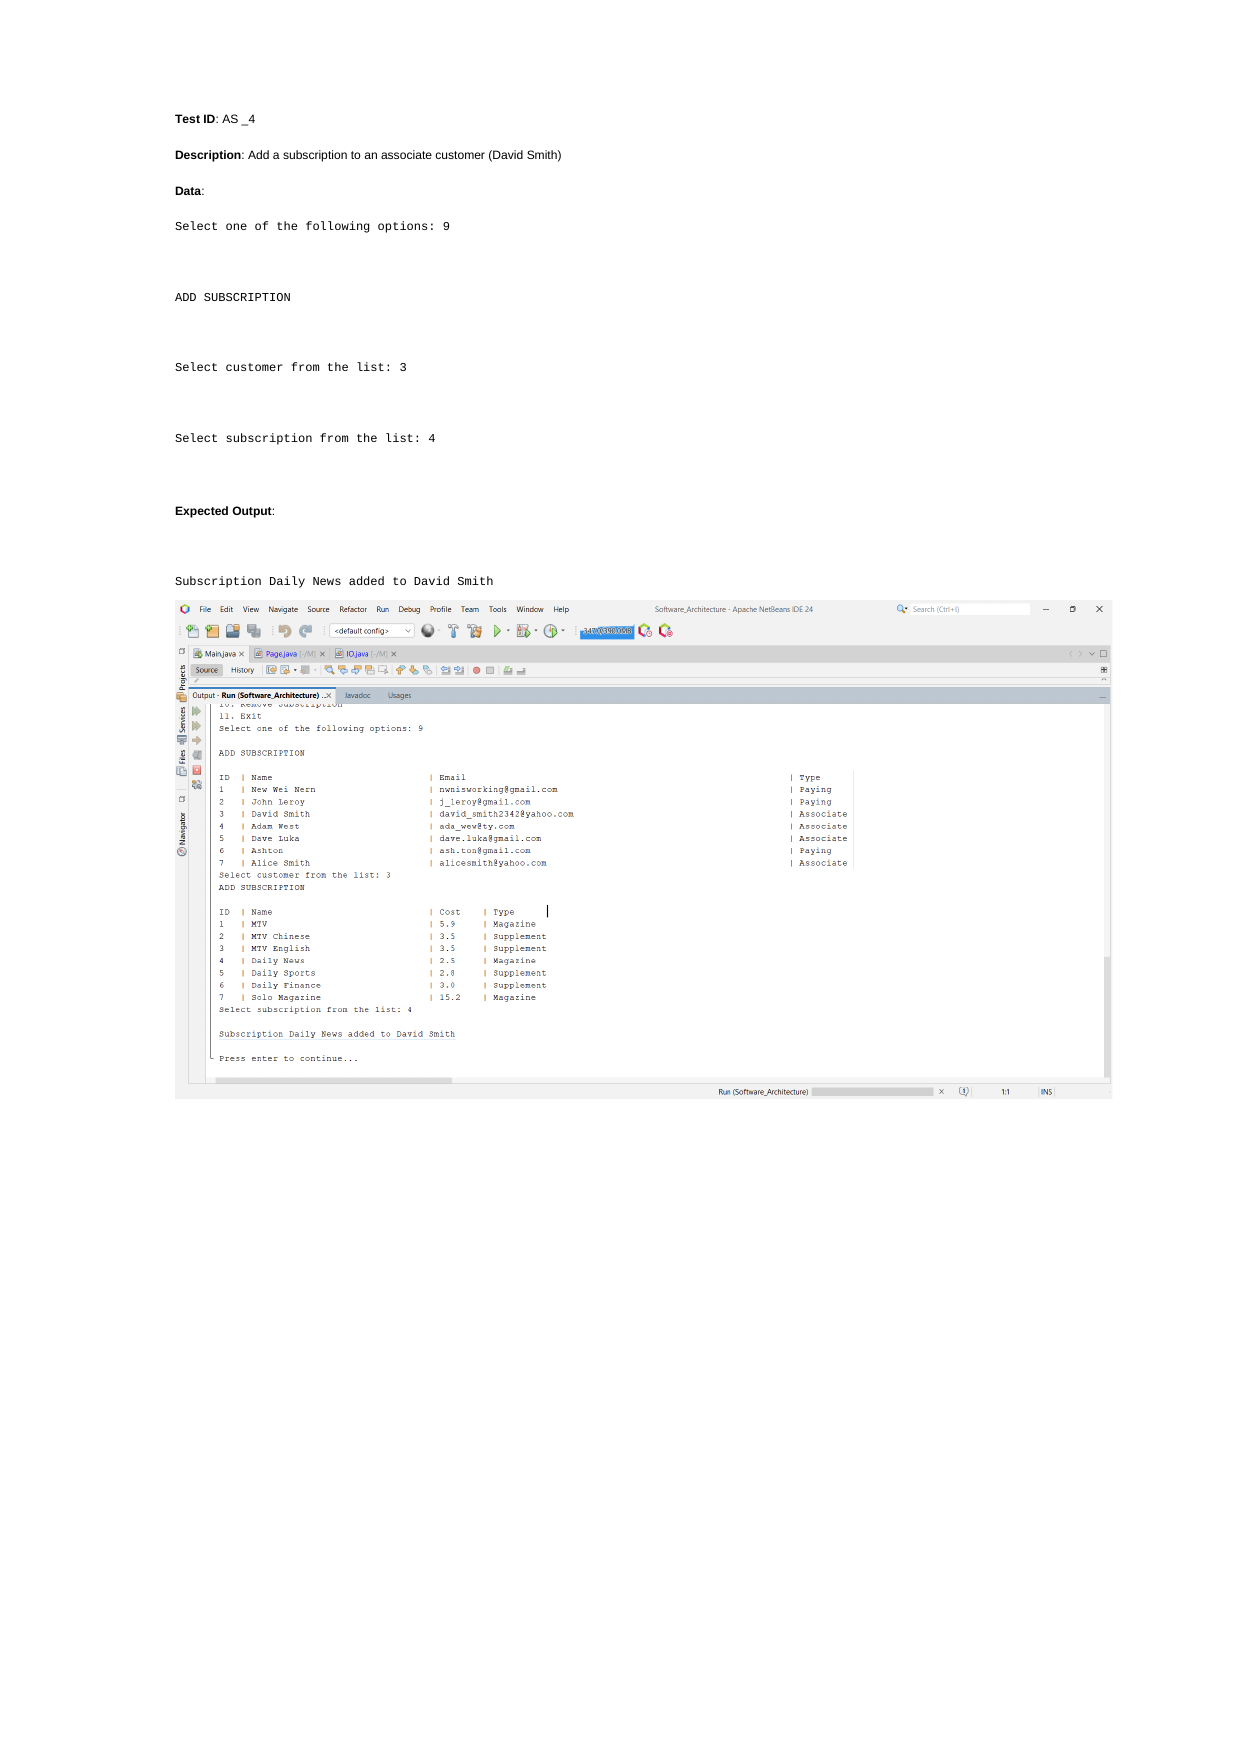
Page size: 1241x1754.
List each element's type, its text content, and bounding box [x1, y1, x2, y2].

text Subscription Daily News added to David Smith [175, 565, 1050, 589]
text Description: Add a subscription to an associate customer (David Smith) [175, 138, 1050, 162]
text ADD SUBSCRIPTION [175, 281, 1050, 304]
text Select one of the following options: 9 [175, 210, 1050, 234]
text Select customer from the list: 3 [175, 352, 1050, 375]
text Select subscription from the list: 4 [175, 423, 1050, 446]
text Data: [175, 174, 1050, 198]
text Test ID: AS _4 [175, 102, 1050, 126]
picture [175, 600, 1113, 1099]
text Expected Output: [175, 458, 1050, 518]
